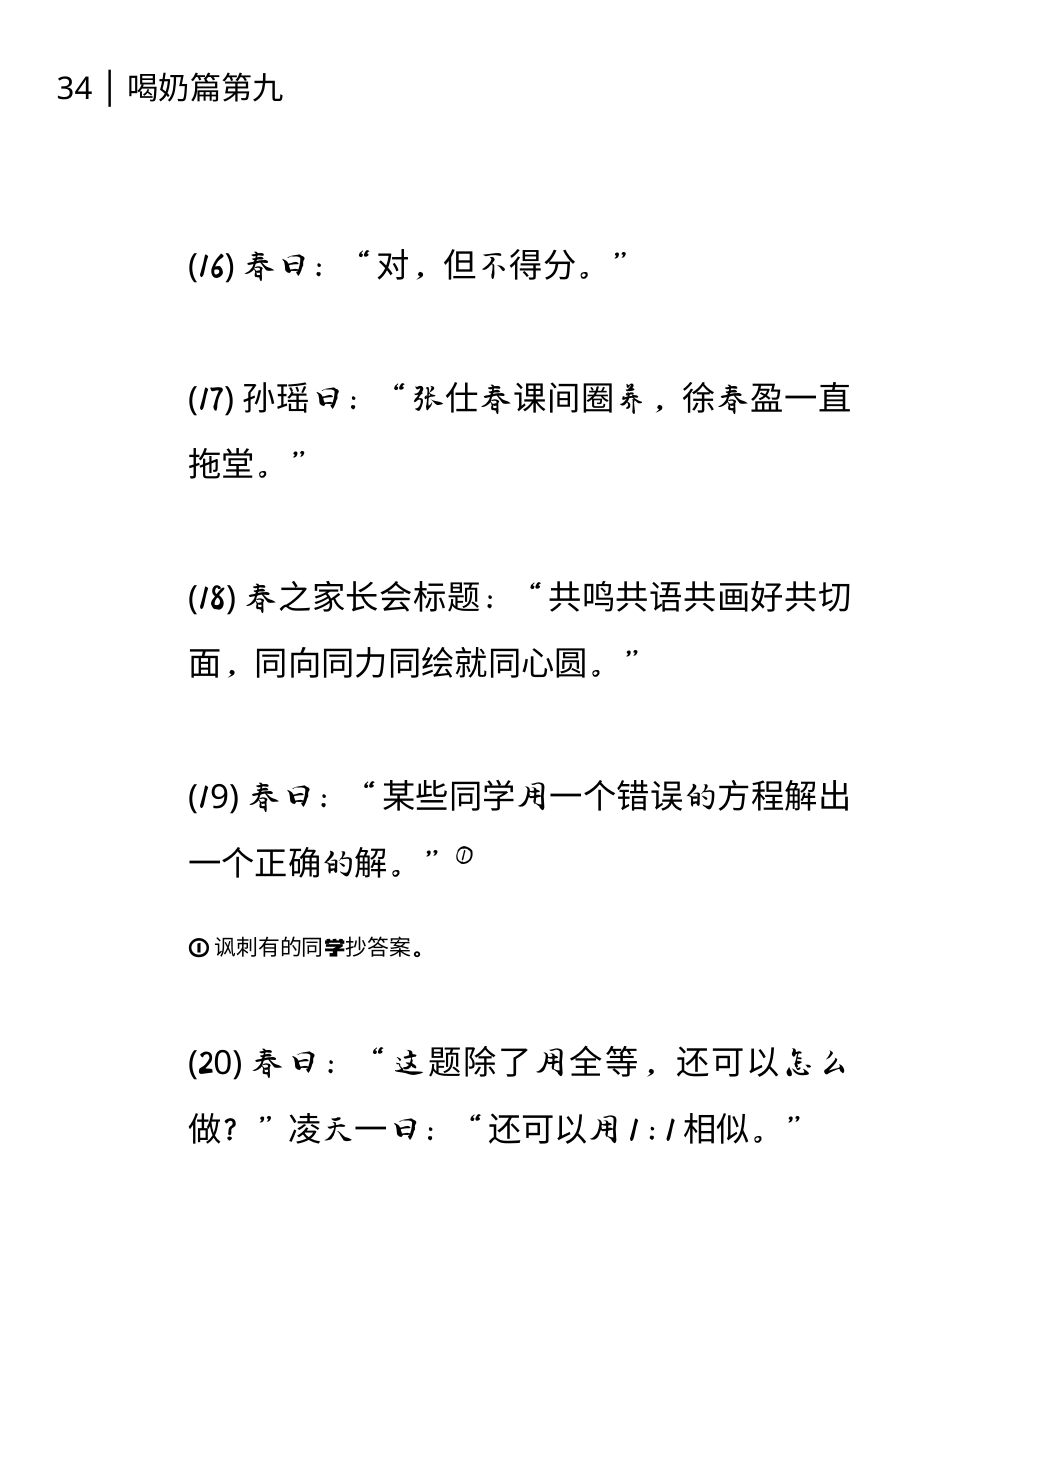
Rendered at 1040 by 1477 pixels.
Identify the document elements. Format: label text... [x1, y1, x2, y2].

list 春曰：“某些同学用一个错误的方程解出一个正确的解。”① [188, 764, 852, 897]
text ①讽刺有的同学抄答案。 [188, 931, 852, 964]
list 春曰：“对，但不得分。” [188, 233, 852, 299]
list 春曰：“这题除了用全等，还可以怎么做？”凌天一曰：“还可以用1 : 1相似。” [188, 1030, 852, 1163]
list 孙瑶曰：“张仕春课间圈养，徐春盈一直拖堂。” [188, 366, 852, 499]
list 春之家长会标题：“共鸣共语共画好共切面，同向同力同绘就同心圆。” [188, 565, 852, 698]
